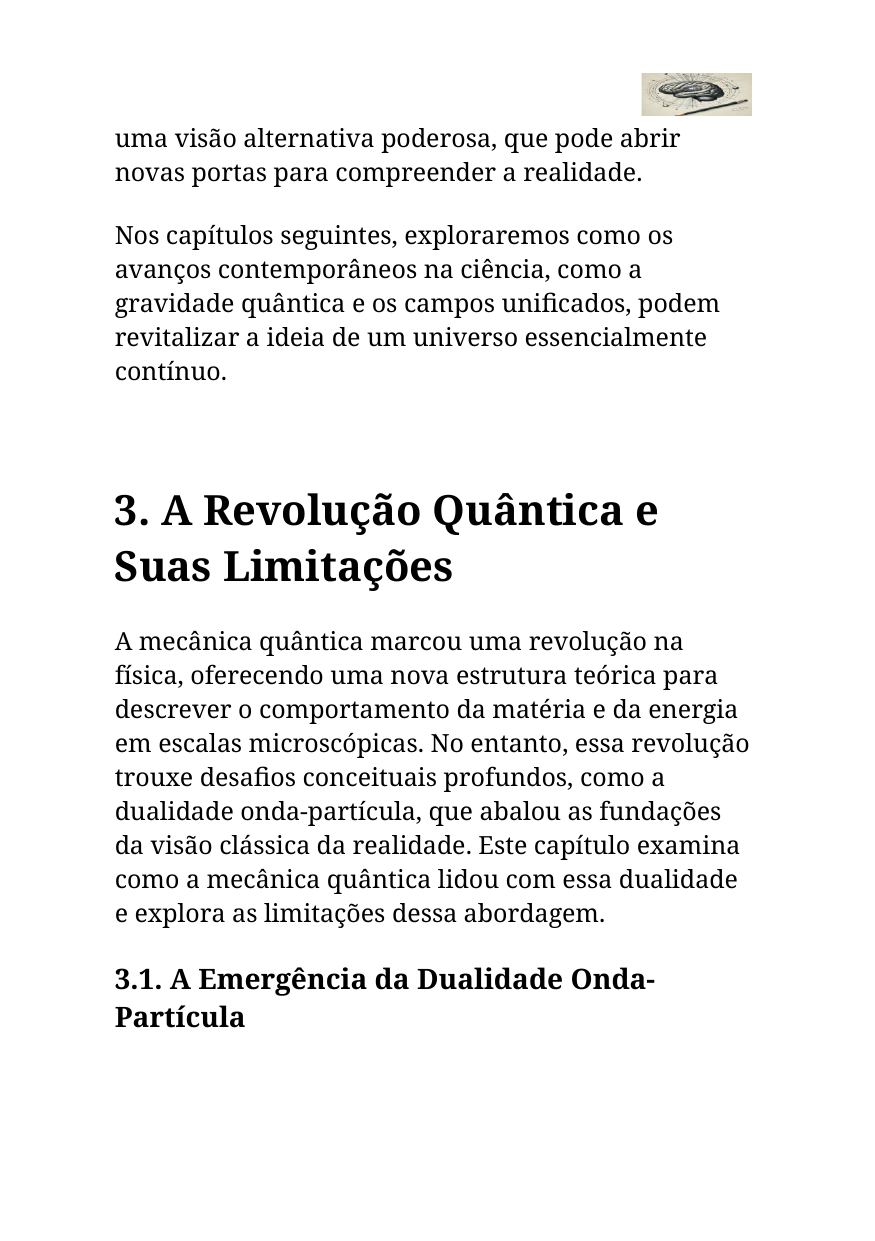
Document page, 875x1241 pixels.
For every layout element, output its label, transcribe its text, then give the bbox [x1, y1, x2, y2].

text A mecânica quântica marcou uma revolução na física, oferecendo uma nova estrutura teórica para descrever o comportamento da matéria e da energia em escalas microscópicas. No entanto, essa revolução trouxe desafios conceituais profundos, como a dualidade onda-partícula, que abalou as fundações da visão clássica da realidade. Este capítulo examina como a mecânica quântica lidou com essa dualidade e explora as limitações dessa abordagem. [114, 623, 752, 930]
picture [641, 73, 752, 116]
text Nos capítulos seguintes, exploraremos como os avanços contemporâneos na ciência, como a gravidade quântica e os campos unificados, podem revitalizar a ideia de um universo essencialmente contínuo. [114, 218, 752, 388]
text 3. A Revolução Quântica e Suas Limitações [114, 481, 752, 594]
text 3.1. A Emergência da Dualidade Onda-Partícula [114, 959, 752, 1036]
